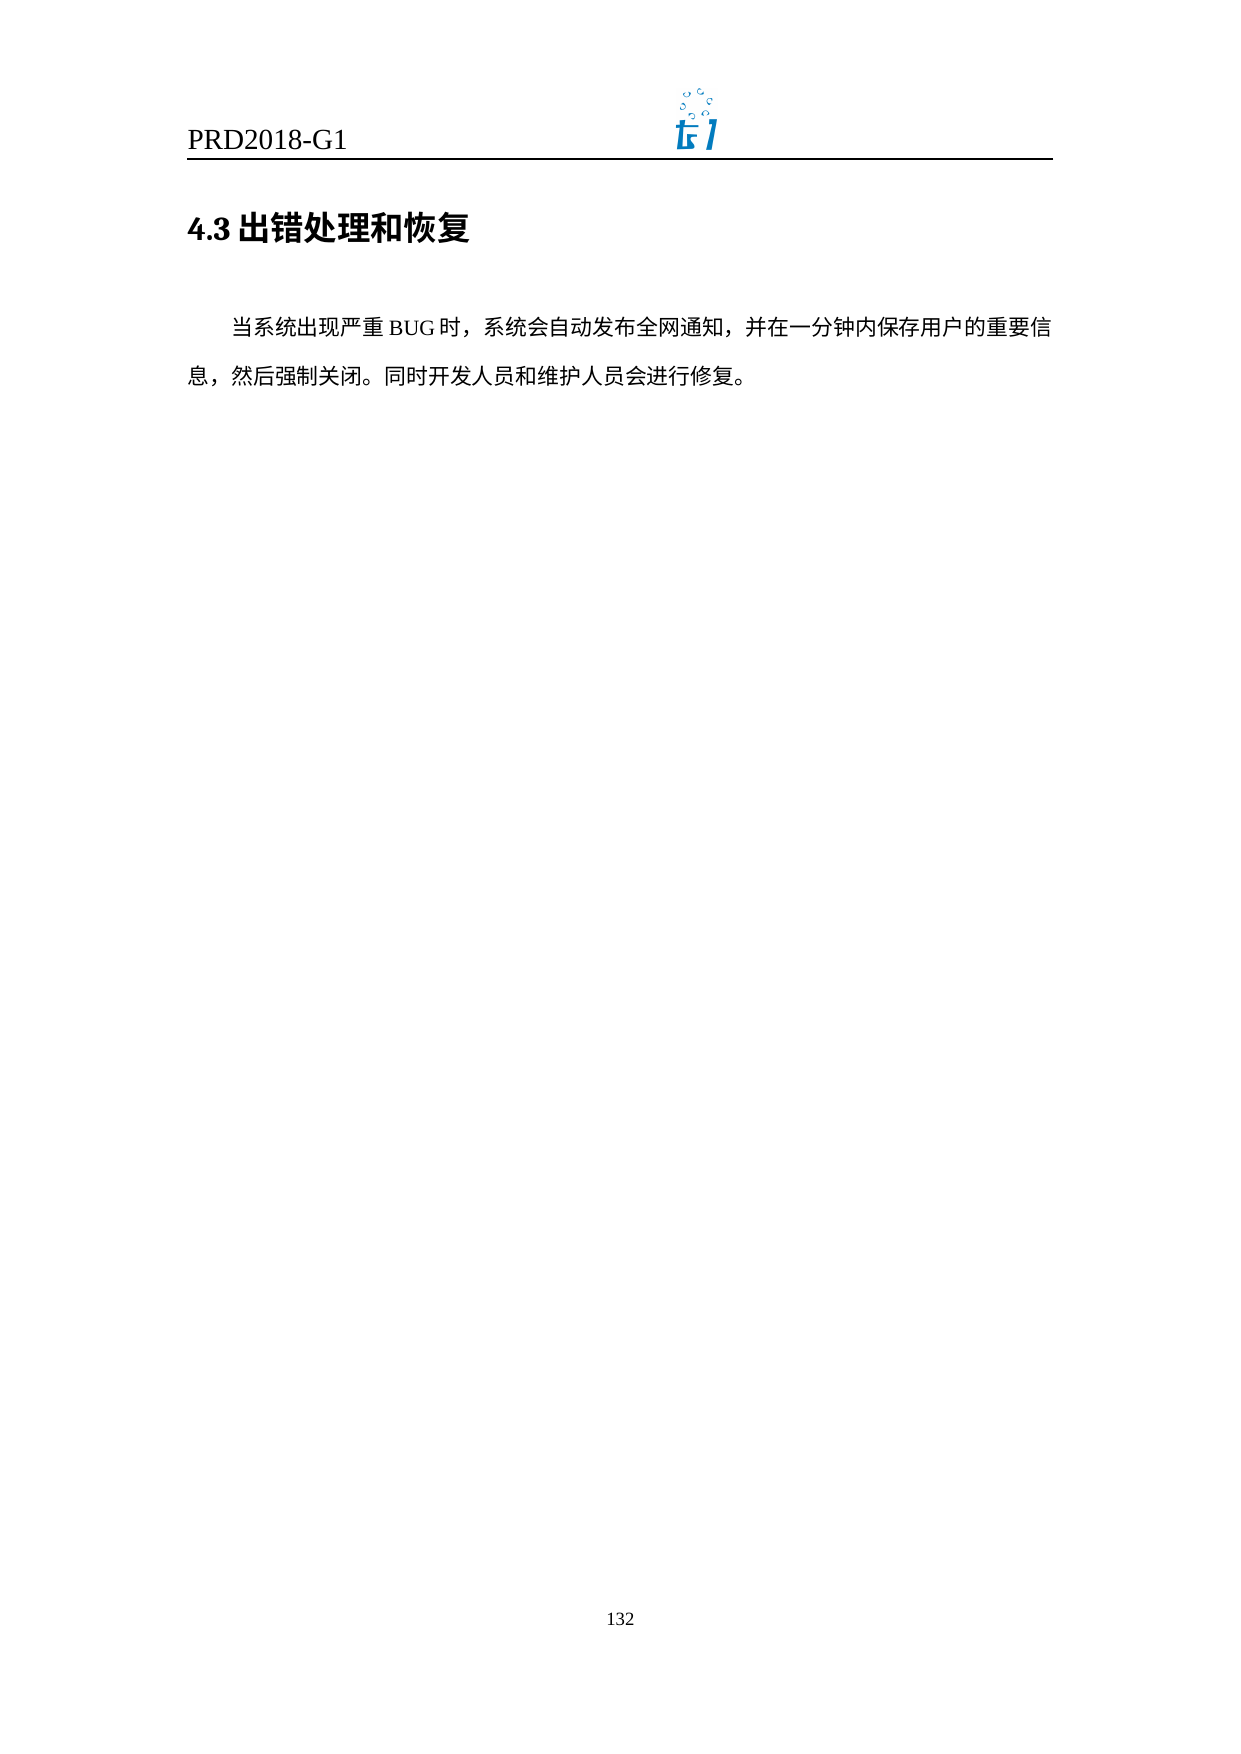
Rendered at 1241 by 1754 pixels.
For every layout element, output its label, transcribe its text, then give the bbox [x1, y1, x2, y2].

picture [675, 88, 718, 150]
subtitle 4.3出错处理和恢复 [187, 194, 1053, 259]
text 当系统出现严重BUG时，系统会自动发布全网通知，并在一分钟内保存用户的重要信息，然后强制关闭。同时开发人员和维护人员会进行修复。 [187, 310, 1053, 391]
